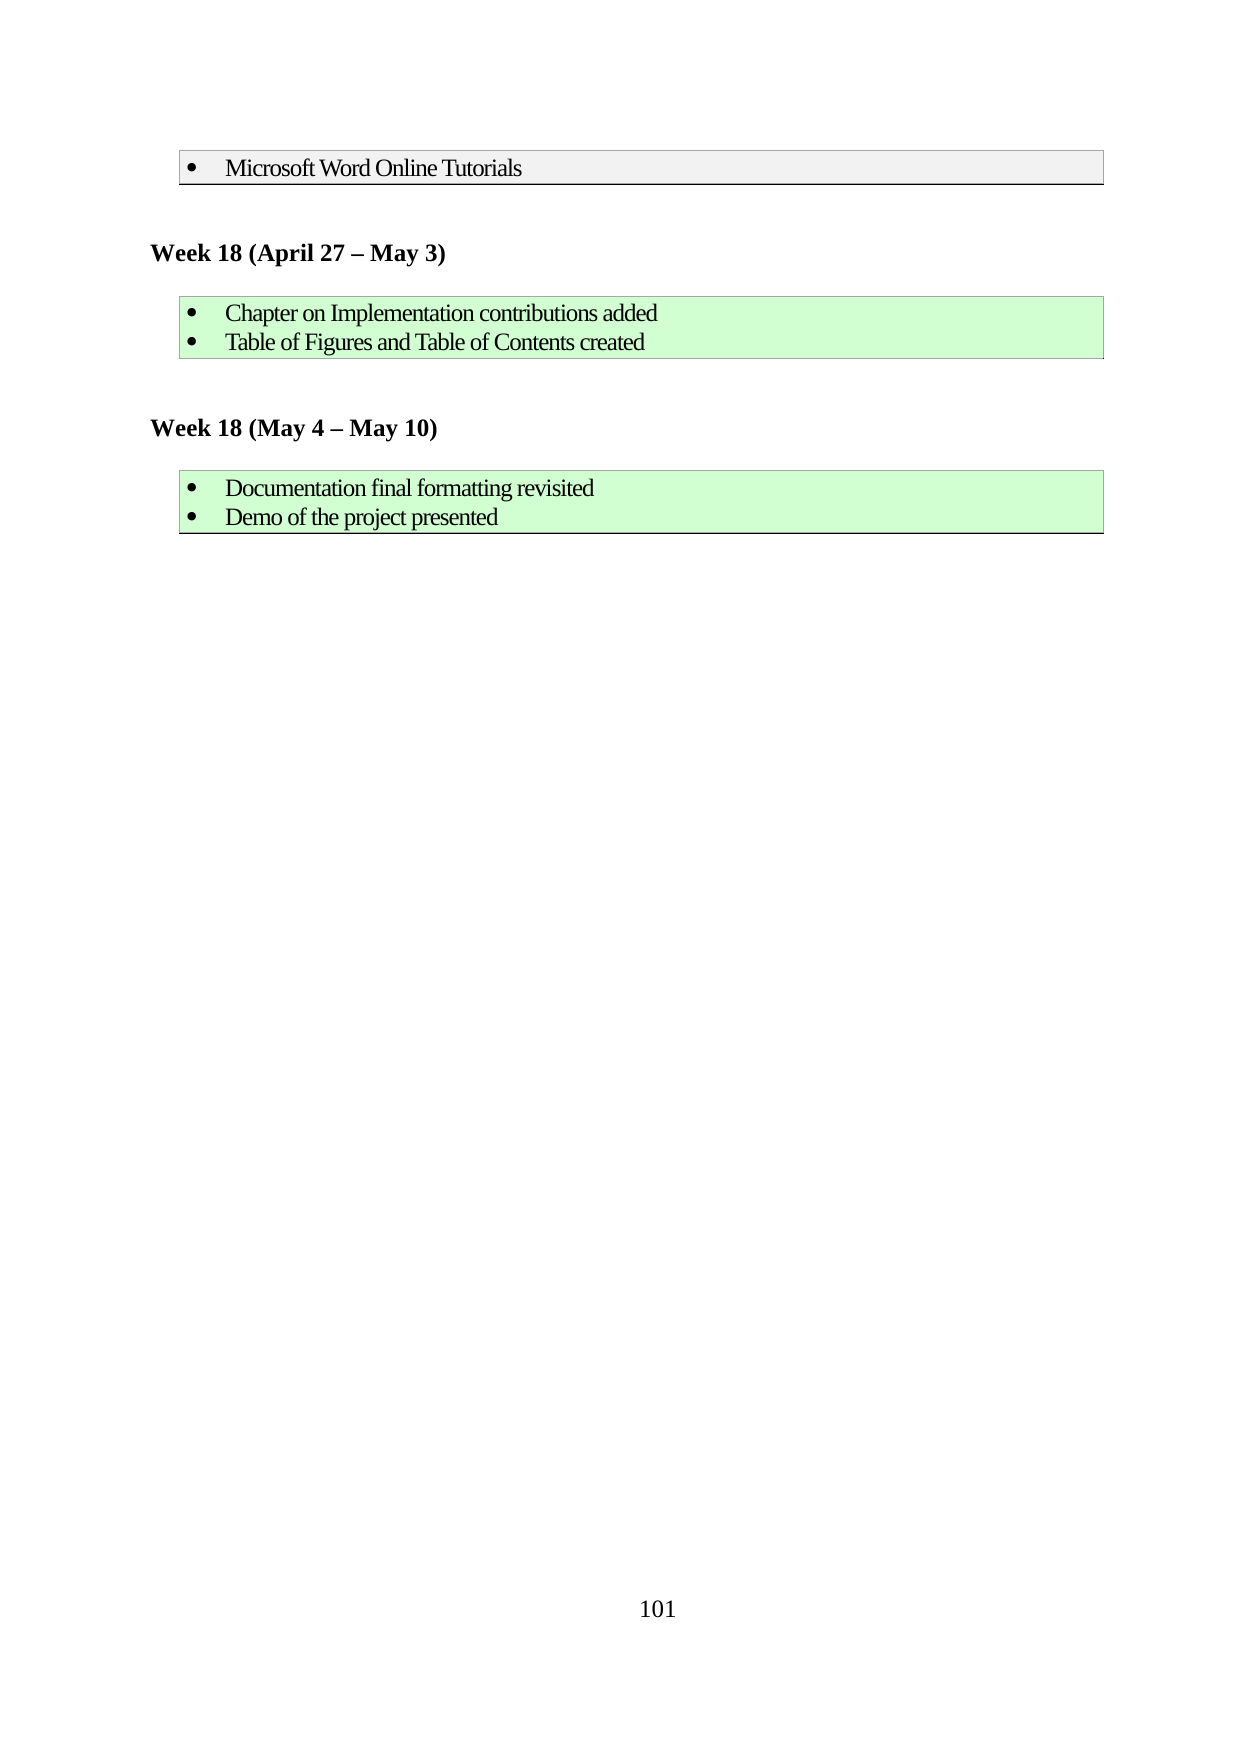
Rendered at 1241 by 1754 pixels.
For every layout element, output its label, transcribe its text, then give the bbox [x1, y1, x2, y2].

title Documentation final formatting revisited [180, 471, 1103, 499]
title Microsoft Word Online Tutorials [180, 151, 1103, 183]
title Demo of the project presented [180, 499, 1103, 532]
title Chapter on Implementation contributions added [180, 297, 1103, 324]
subtitle Week 18 (April 27 – May 3) [150, 238, 1090, 267]
subtitle Week 18 (May 4 – May 10) [150, 413, 1090, 441]
title Table of Figures and Table of Contents created [180, 324, 1103, 358]
